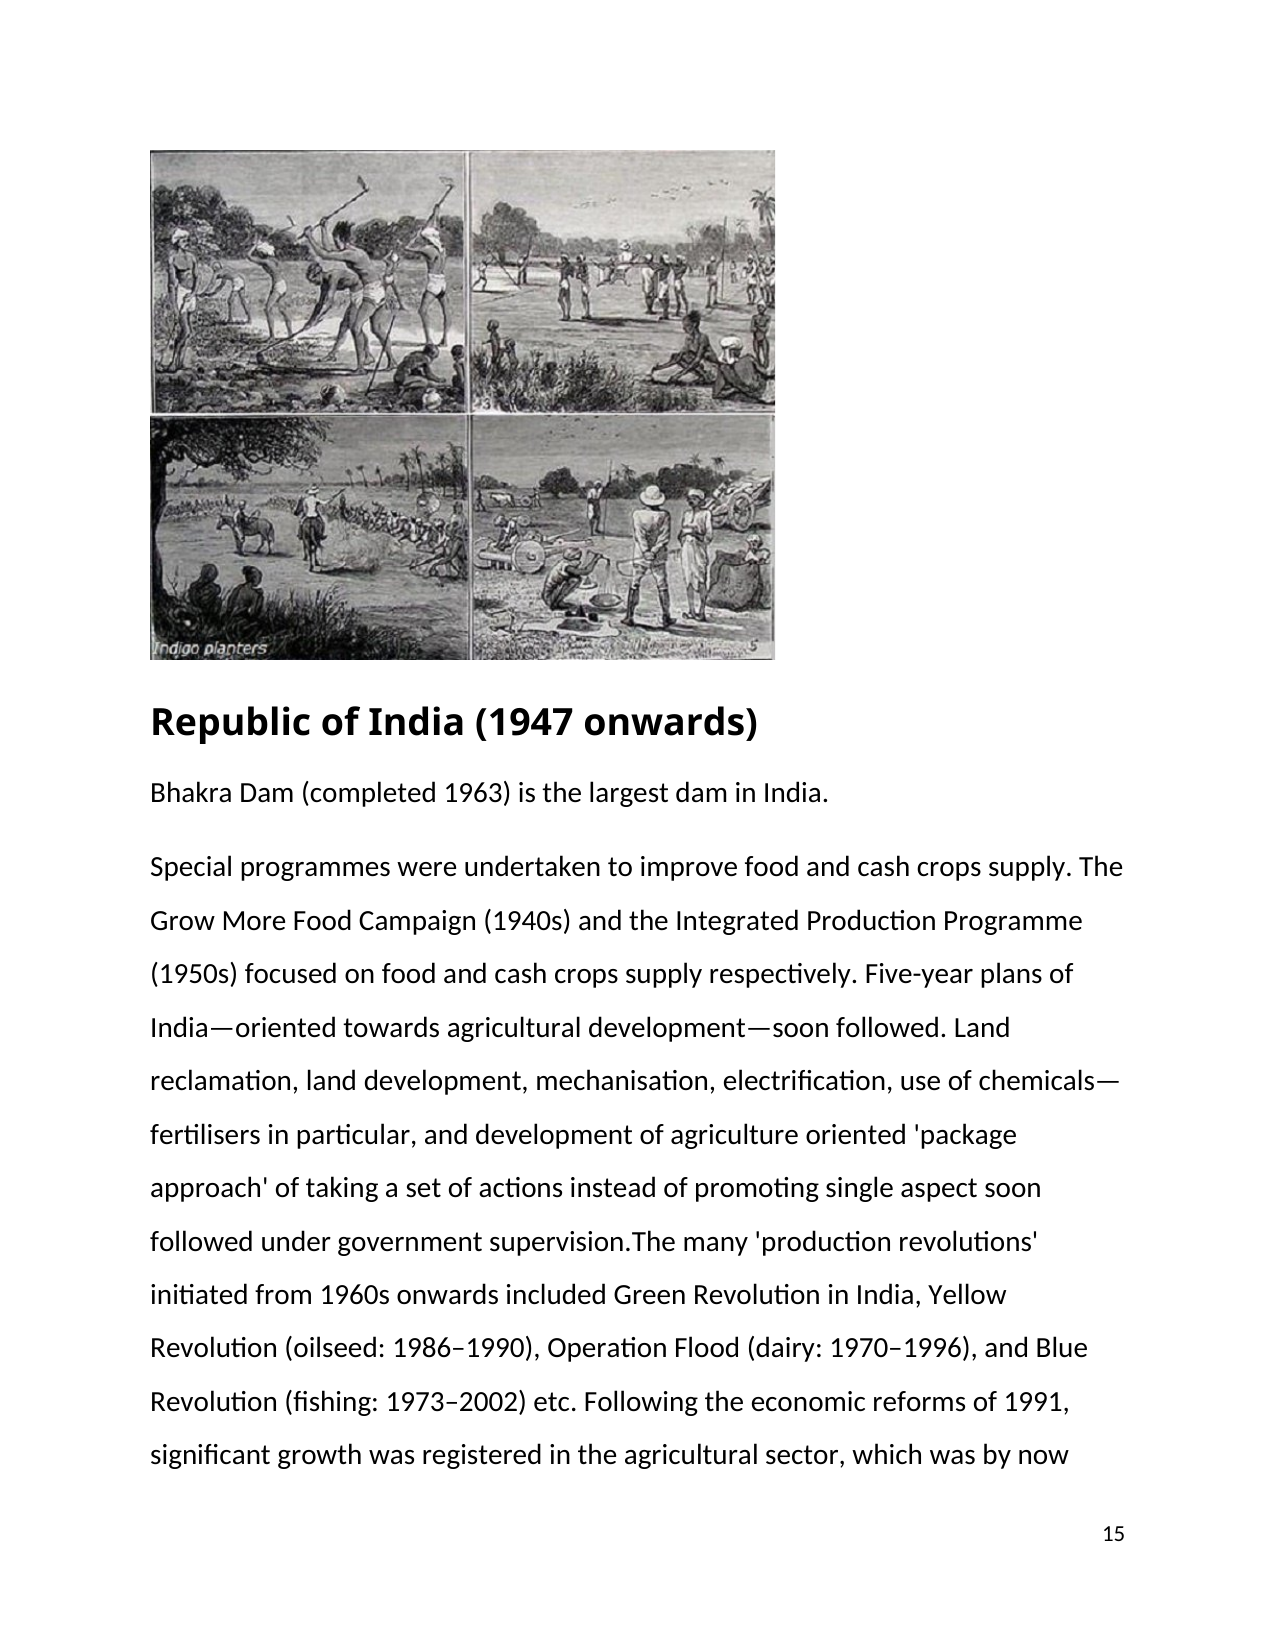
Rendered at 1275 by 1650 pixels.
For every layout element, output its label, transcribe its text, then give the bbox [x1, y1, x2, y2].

picture [150, 150, 775, 660]
text Bhakra Dam (completed 1963) is the largest dam in India. [150, 774, 1125, 810]
text Republic of India (1947 onwards) [150, 695, 1125, 746]
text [150, 848, 1125, 1472]
